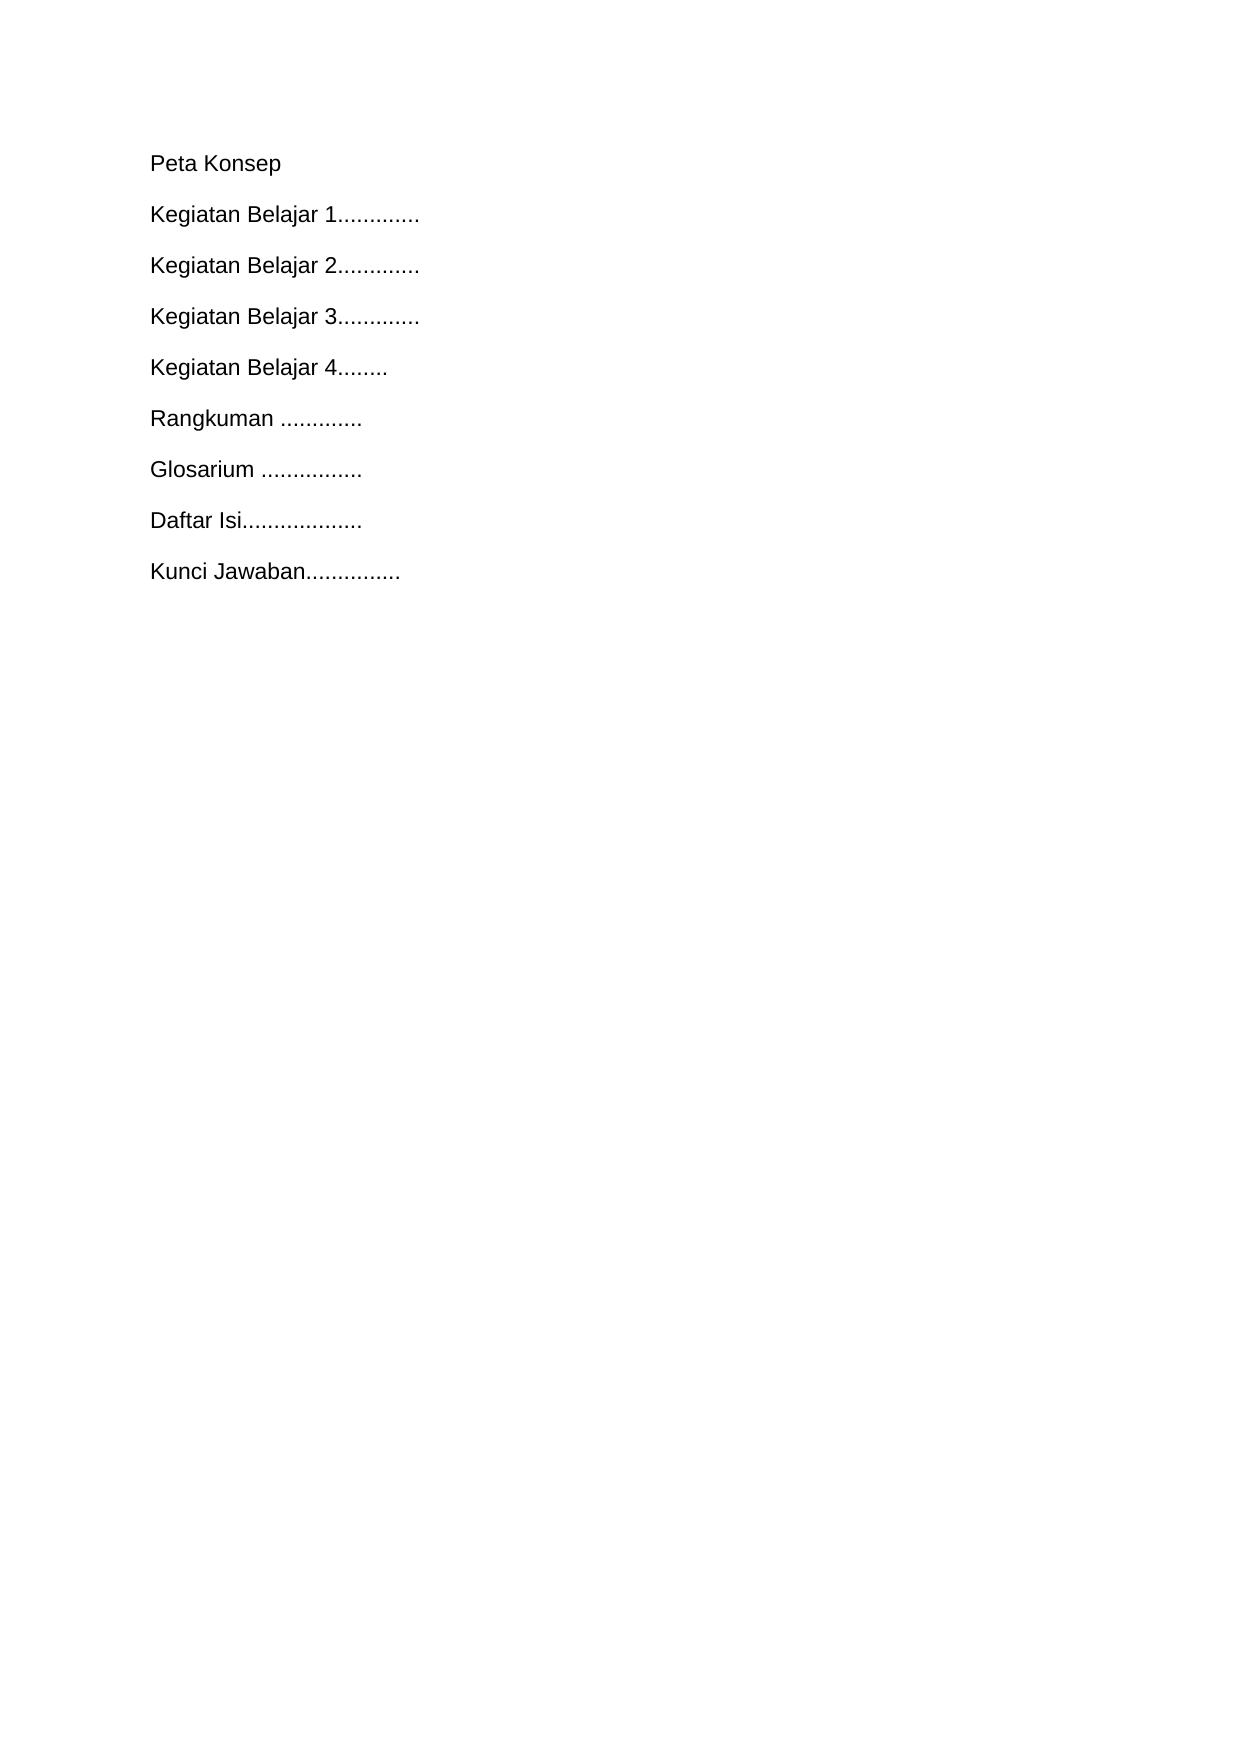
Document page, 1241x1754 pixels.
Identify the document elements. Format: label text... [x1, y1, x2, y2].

text Daftar Isi................... [150, 507, 1090, 534]
text Glosarium ................ [150, 456, 1090, 483]
text Peta Konsep [150, 150, 1090, 176]
text Kegiatan Belajar 2............. [150, 252, 1090, 278]
text Rangkuman ............. [150, 405, 1090, 432]
text Kegiatan Belajar 4........ [150, 354, 1090, 381]
text Kunci Jawaban............... [150, 558, 1090, 585]
text Kegiatan Belajar 3............. [150, 303, 1090, 329]
text Kegiatan Belajar 1............. [150, 201, 1090, 227]
